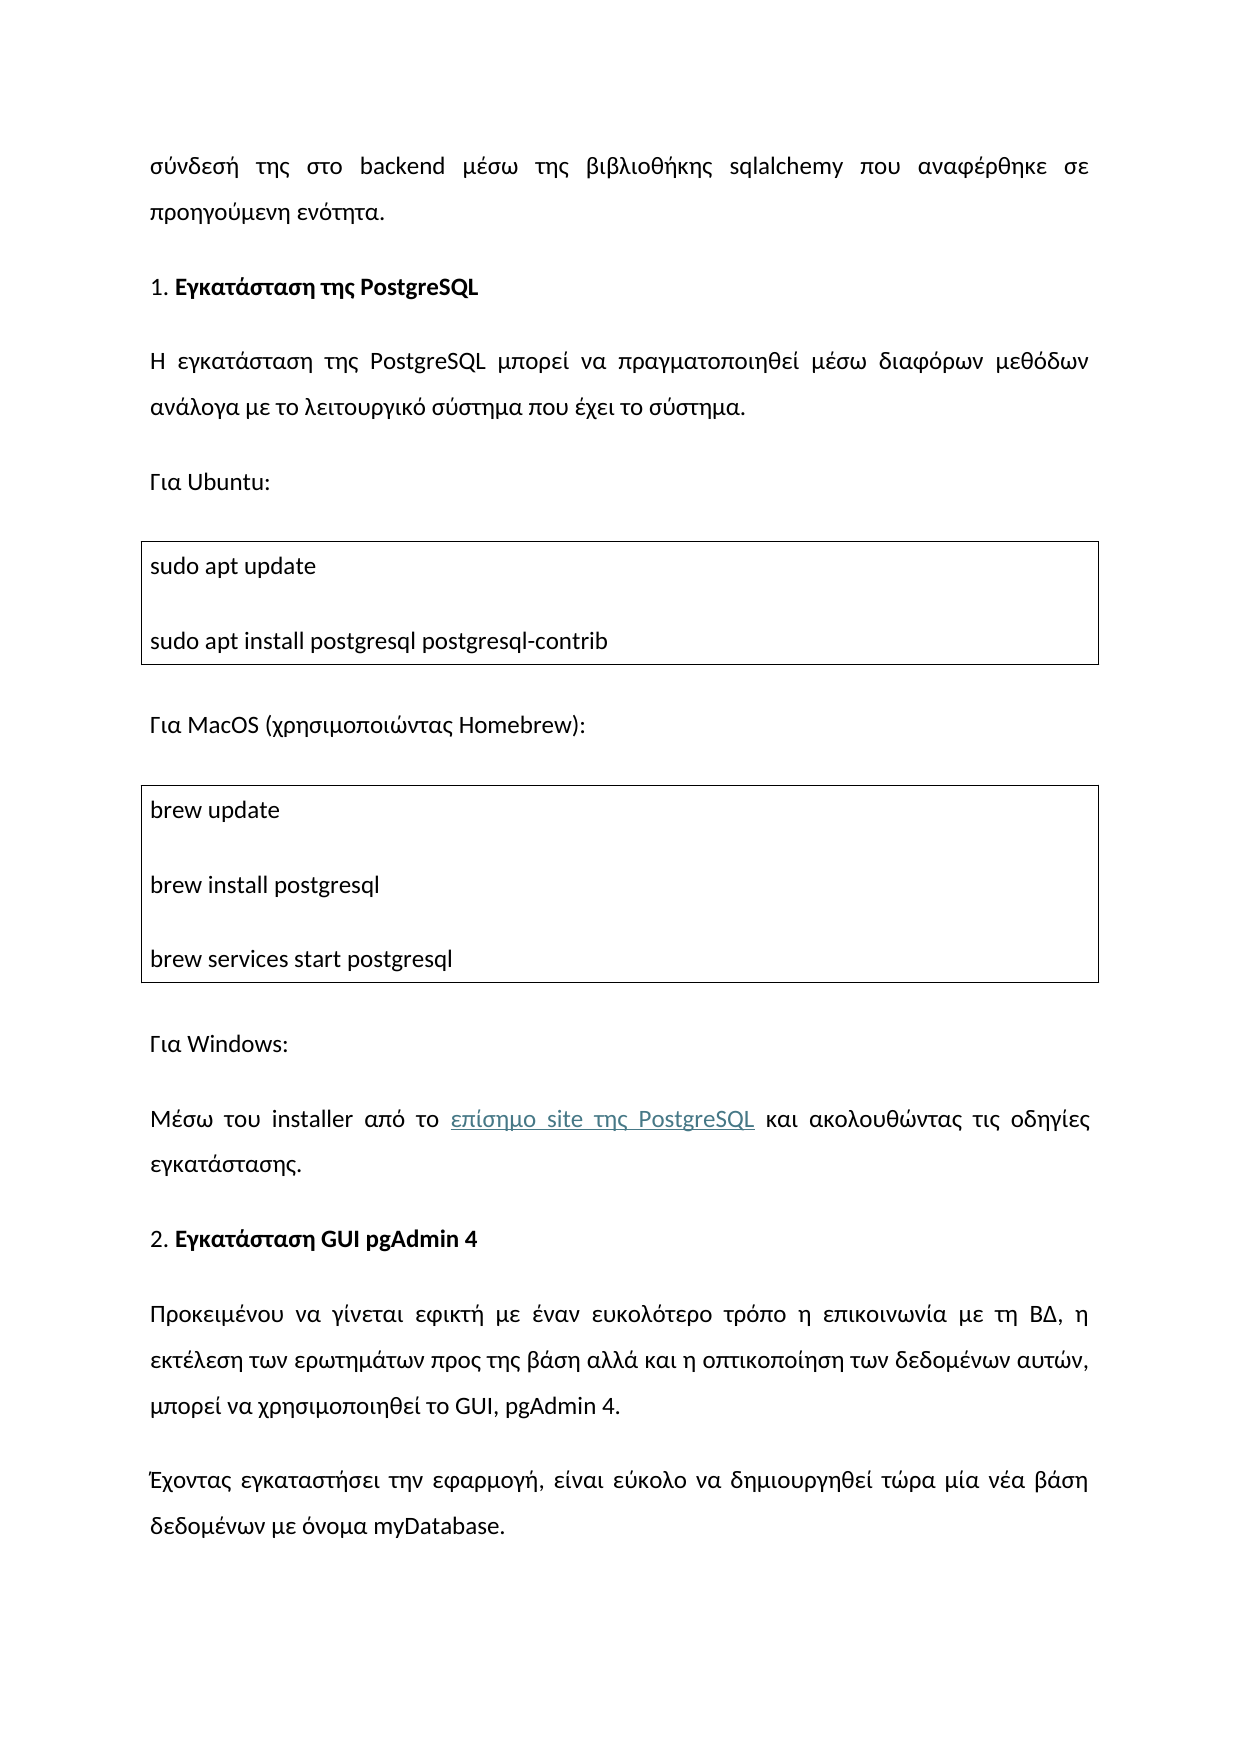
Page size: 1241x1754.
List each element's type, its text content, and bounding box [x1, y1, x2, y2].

text brew services start postgresql [142, 934, 1098, 982]
text Έχοντας εγκαταστήσει την εφαρμογή, είναι εύκολο να δημιουργηθεί τώρα μία νέα βάση δεδομένων με όνομα myDatabase. [150, 1465, 1090, 1541]
text Η εγκατάσταση της PostgreSQL μπορεί να πραγματοποιηθεί μέσω διαφόρων μεθόδων ανάλογα με το λειτουργικό σύστημα που έχει το σύστημα. [150, 346, 1090, 422]
text 2. Εγκατάσταση GUI pgAdmin 4 [150, 1223, 1090, 1254]
text sudo apt update [142, 542, 1098, 581]
text 1. Εγκατάσταση της PostgreSQL [150, 271, 1090, 301]
text brew update [142, 786, 1098, 824]
text Για Ubuntu: [150, 466, 1090, 497]
text Για MacOS (χρησιμοποιώντας Homebrew): [150, 709, 1090, 740]
text brew install postgresql [142, 859, 1098, 899]
text Μέσω του installer από το επίσημο site της PostgreSQL και ακολουθώντας τις οδηγίες εγκατάστασης. [150, 1103, 1090, 1179]
text sudo apt install postgresql postgresql-contrib [142, 616, 1098, 664]
text Προκειμένου να γίνεται εφικτή με έναν ευκολότερο τρόπο η επικοινωνία με τη ΒΔ, η εκτέλεση των ερωτημάτων προς της βάση αλλά και η οπτικοποίηση των δεδομένων αυτών, μπορεί να χρησιμοποιηθεί το GUI, pgAdmin 4. [150, 1298, 1090, 1420]
text Για Windows: [150, 1028, 1090, 1058]
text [150, 150, 1090, 226]
